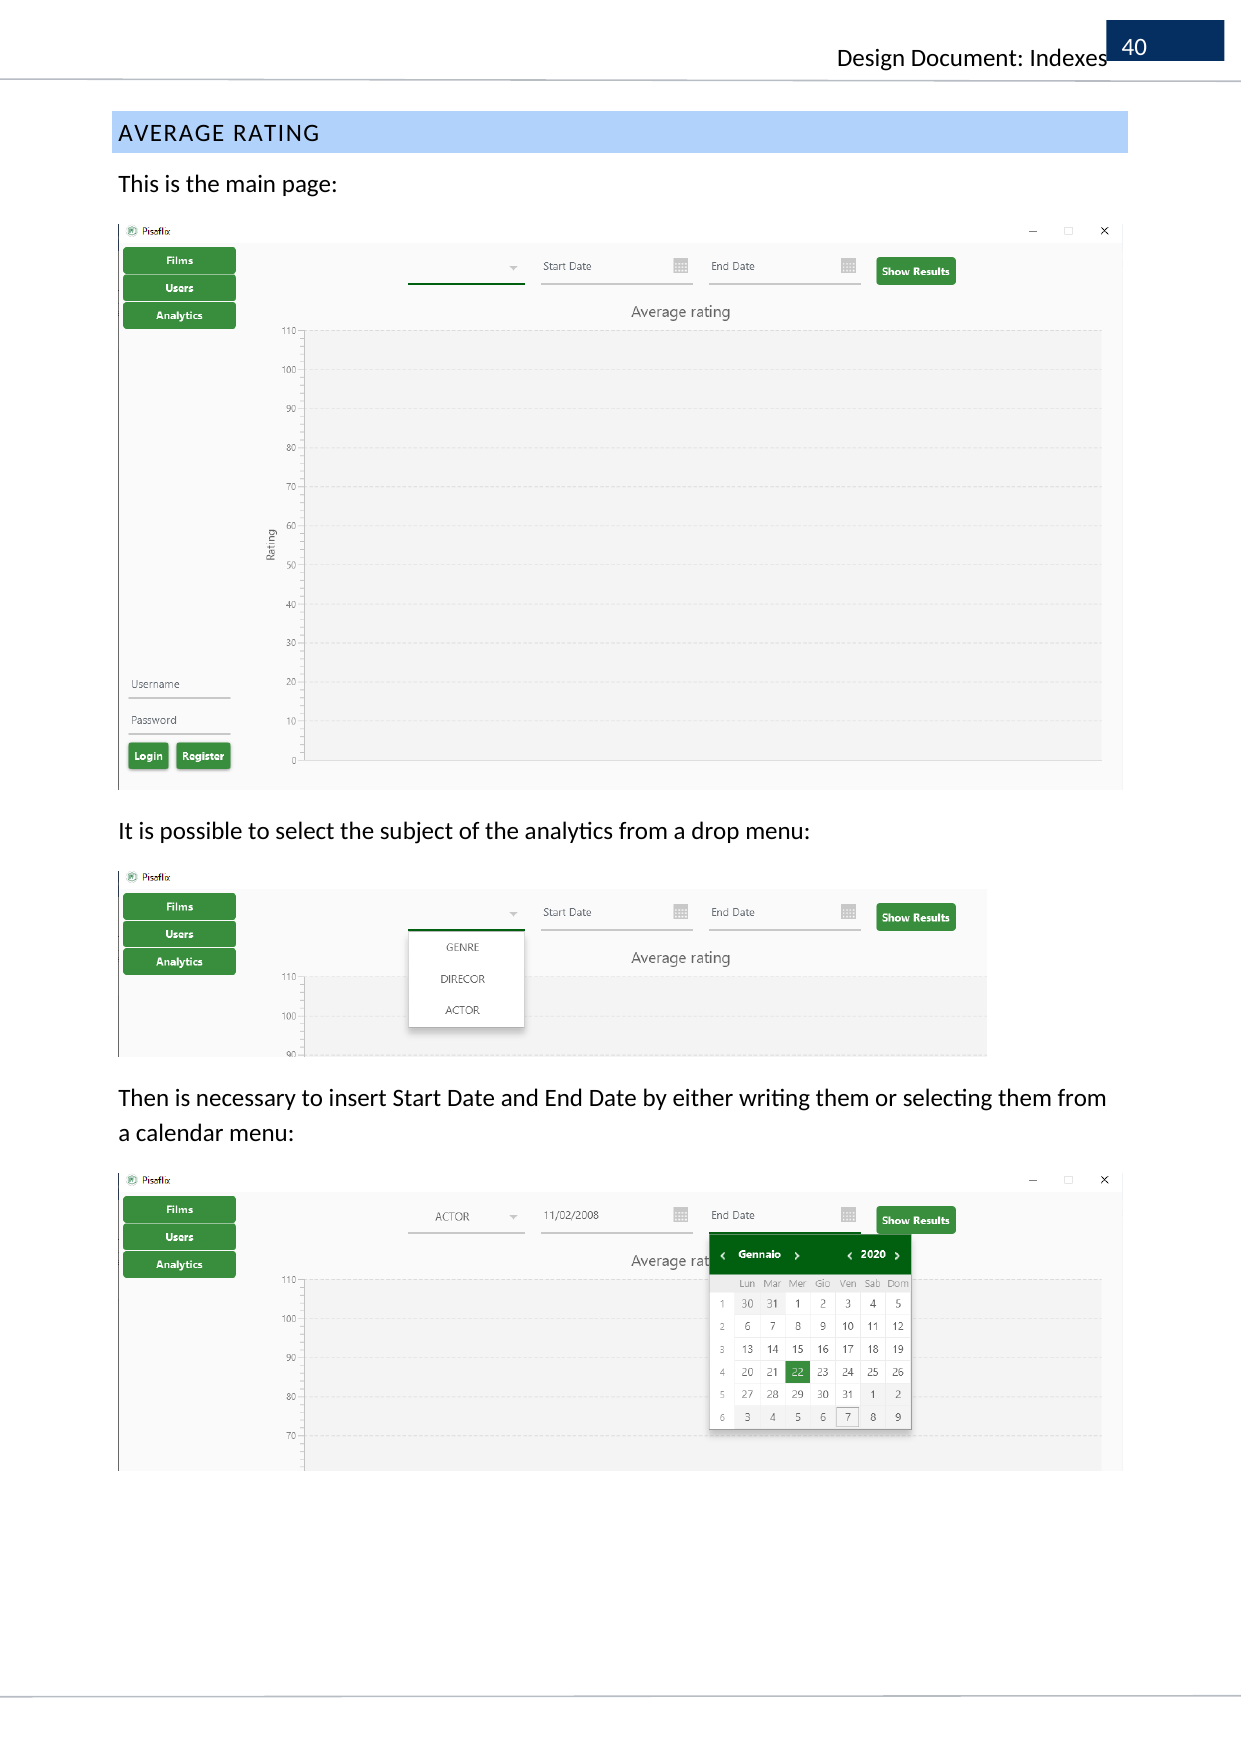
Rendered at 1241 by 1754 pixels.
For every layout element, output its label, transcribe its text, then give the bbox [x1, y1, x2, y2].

picture [118, 224, 1123, 790]
picture [118, 1173, 1123, 1471]
picture [118, 871, 987, 1057]
text It is possible to select the subject of the analytics from a drop menu: [118, 815, 1122, 846]
text This is the main page: [118, 168, 1122, 199]
subtitle Average Rating [118, 117, 1122, 147]
text Then is necessary to insert Start Date and End Date by either writing them or selecting them from a calendar menu: [118, 1082, 1122, 1148]
